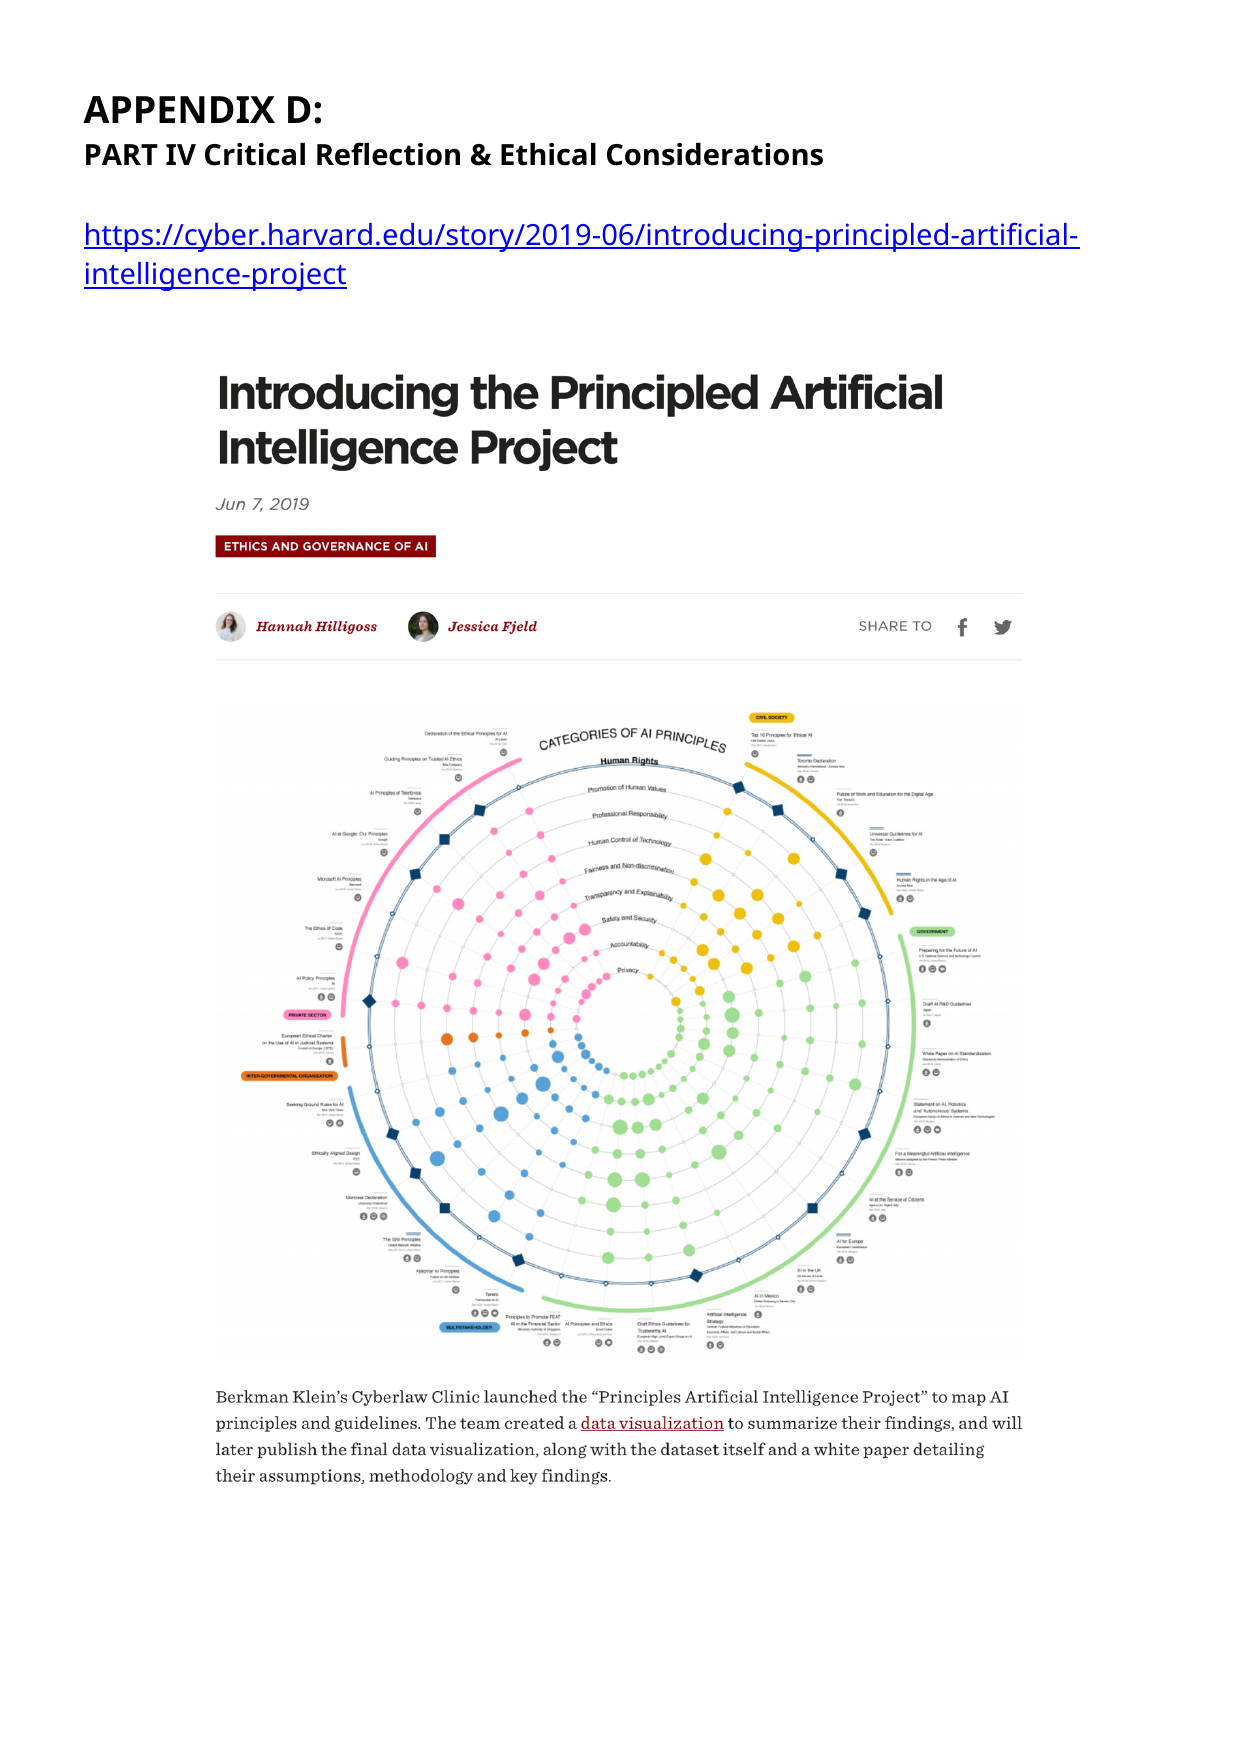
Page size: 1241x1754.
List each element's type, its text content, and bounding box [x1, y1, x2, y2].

text https://cyber.harvard.edu/story/2019-06/introducing-principled-artificial-intelligence-project [83, 214, 1157, 293]
picture [192, 357, 1036, 1503]
text APPENDIX D: [83, 83, 1157, 134]
text PART IV Critical Reflection & Ethical Considerations [83, 134, 1157, 174]
